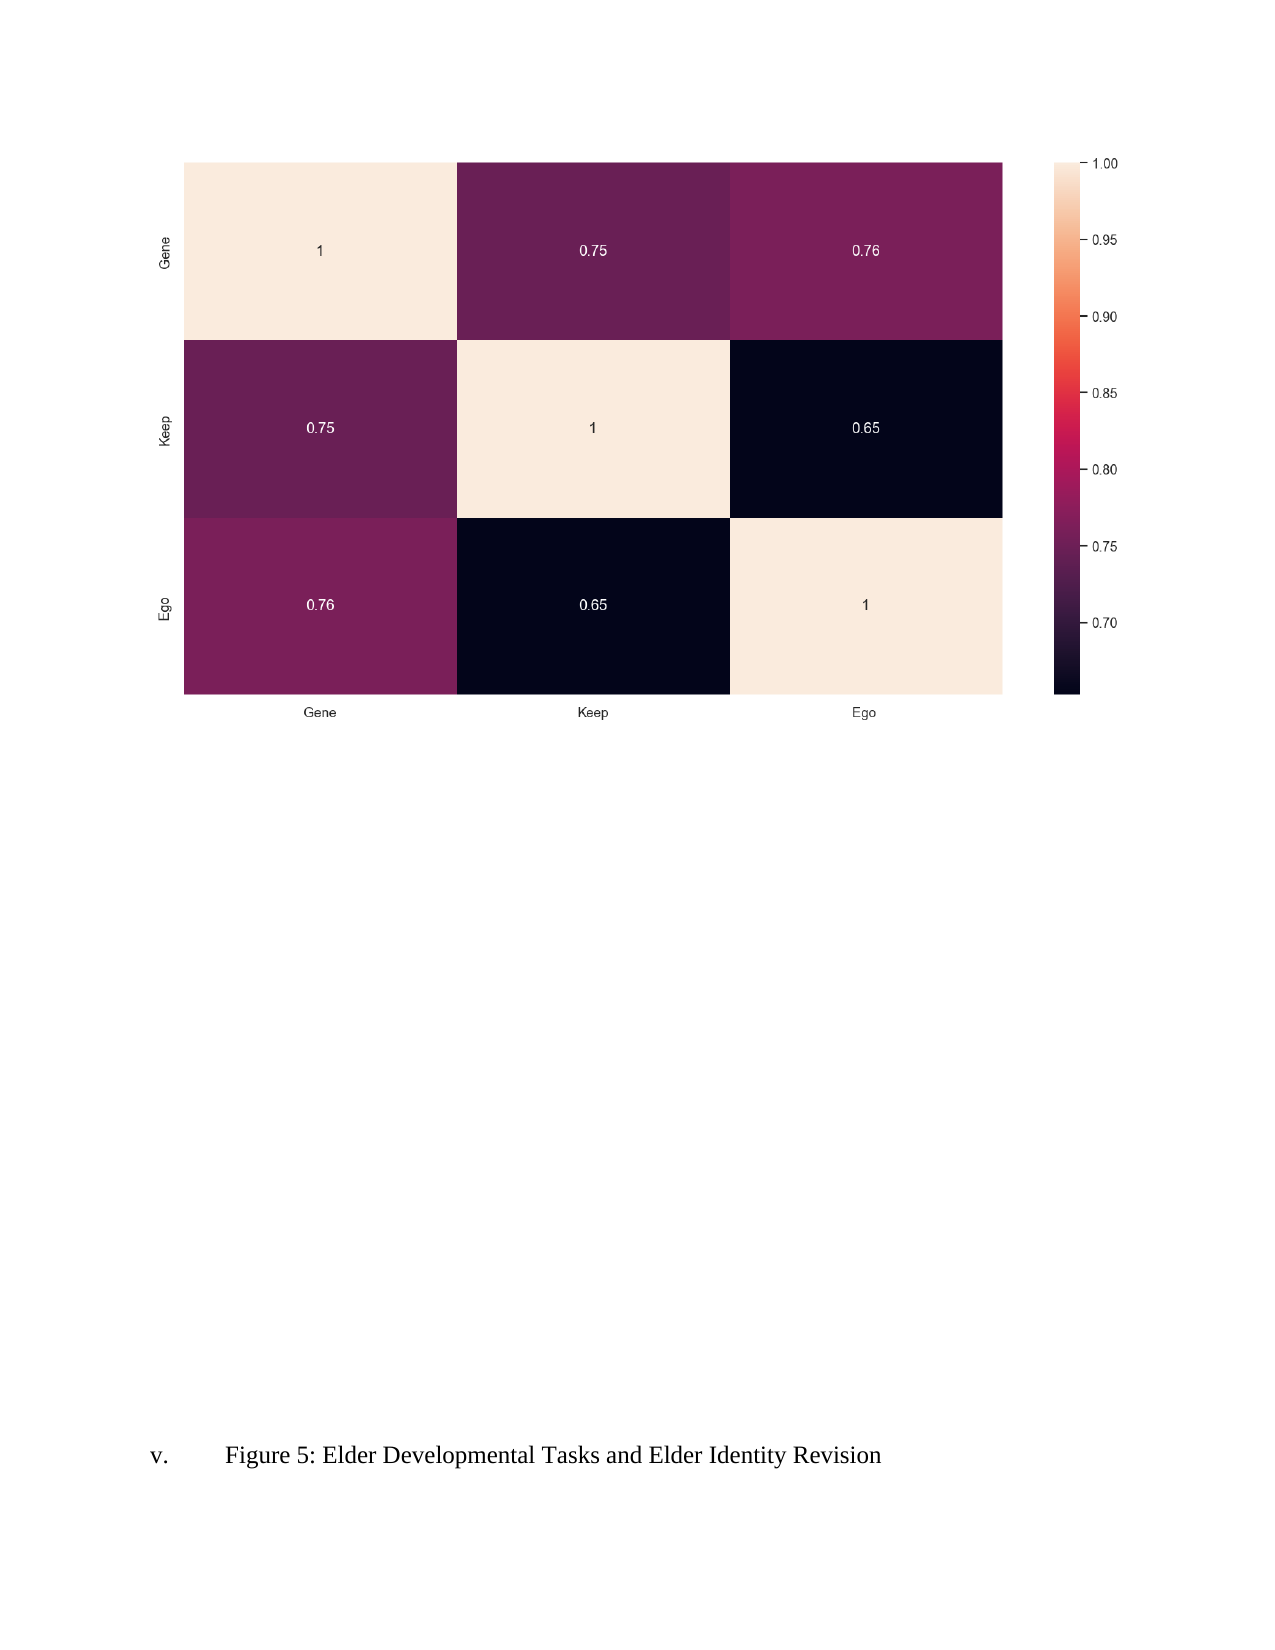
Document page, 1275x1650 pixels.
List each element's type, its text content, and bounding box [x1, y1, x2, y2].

picture [150, 150, 1125, 728]
list Figure 5: Elder Developmental Tasks and Elder Identity Revision [150, 1440, 1125, 1469]
